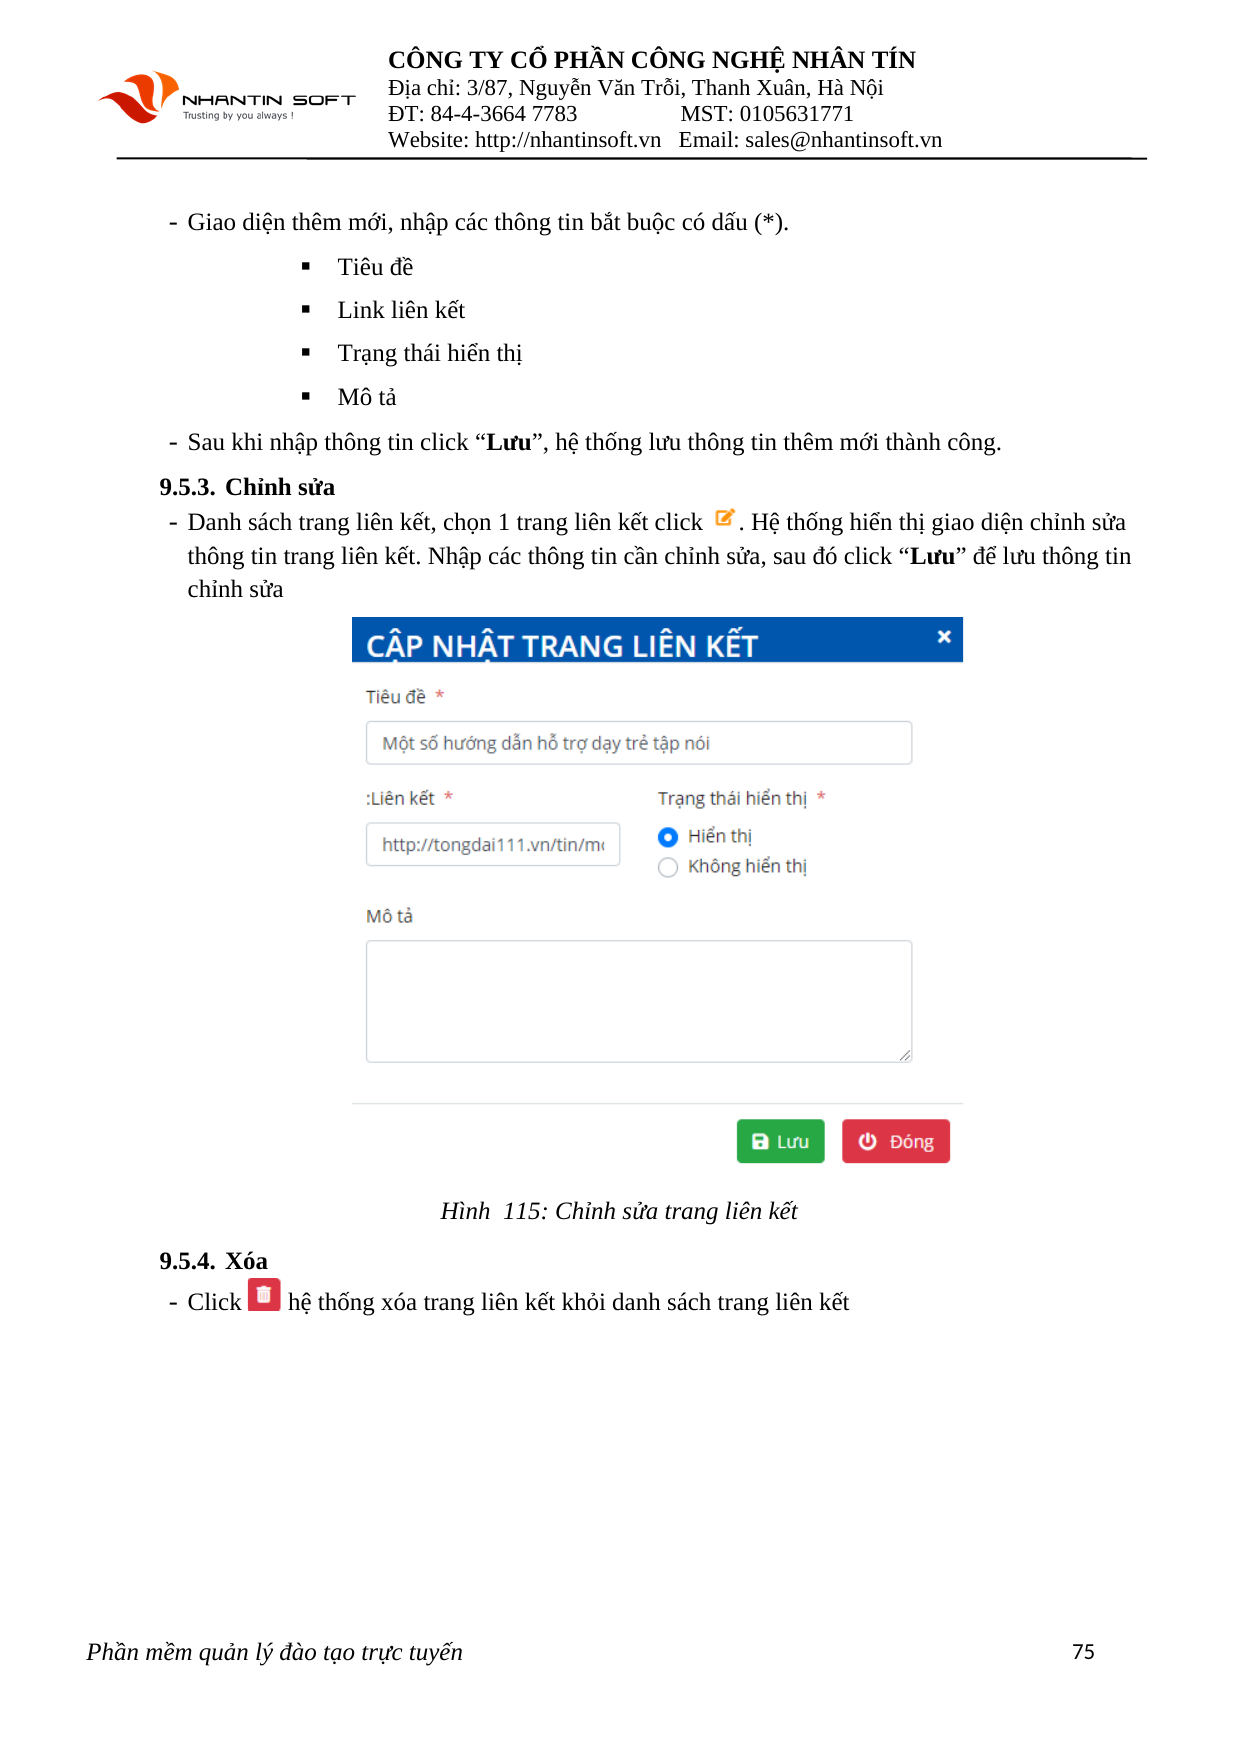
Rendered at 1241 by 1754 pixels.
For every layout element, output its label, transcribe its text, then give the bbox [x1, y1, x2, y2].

list Click hệ thống xóa trang liên kết khỏi danh sách trang liên kết [169, 1279, 1165, 1316]
picture [709, 504, 739, 531]
list Giao diện thêm mới, nhập các thông tin bắt buộc có dấu (*). [169, 206, 1165, 237]
picture [86, 45, 366, 150]
list Mô tả [300, 382, 1165, 411]
picture [352, 617, 964, 1172]
list Danh sách trang liên kết, chọn 1 trang liên kết click . Hệ thống hiển thị giao diện chỉnh sửa thông tin trang liên kết. Nhập các thông tin cần chỉnh sửa, sau đó click “Lưu” để lưu thông tin chỉnh sửa [169, 504, 1165, 603]
subtitle Chỉnh sửa [159, 472, 1165, 500]
subtitle Xóa [159, 1246, 1165, 1274]
list Sau khi nhập thông tin click “Lưu”, hệ thống lưu thông tin thêm mới thành công. [169, 425, 1165, 457]
list Tiêu đề [300, 252, 1165, 280]
list Link liên kết [300, 295, 1165, 324]
list Trạng thái hiển thị [300, 338, 1165, 367]
picture [247, 1278, 282, 1311]
